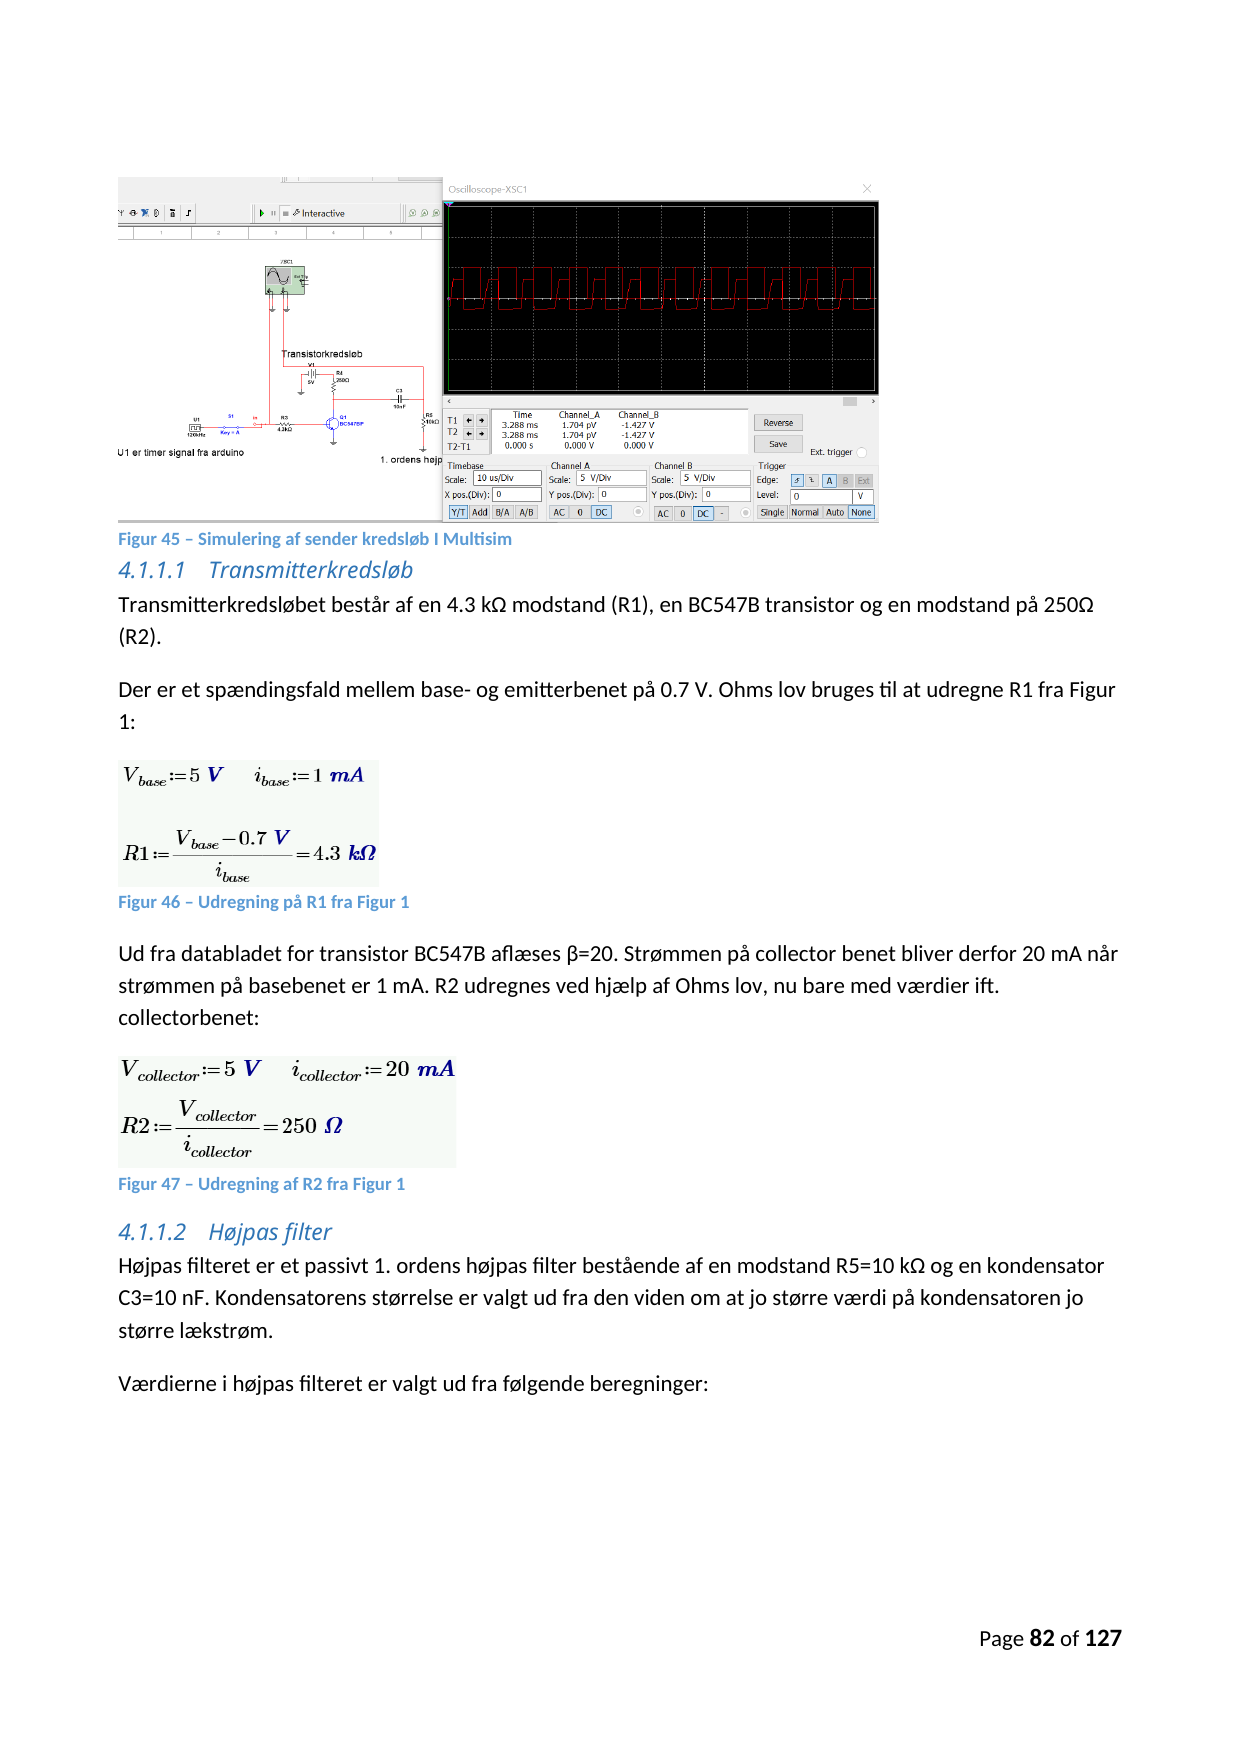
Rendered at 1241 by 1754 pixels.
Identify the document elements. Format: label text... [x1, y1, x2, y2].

text Højpas filteret er et passivt 1. ordens højpas filter bestående af en modstand R5=10 kΩ og en kondensator C3=10 nF. Kondensatorens størrelse er valgt ud fra den viden om at jo større værdi på kondensatoren jo større lækstrøm. [118, 1251, 1122, 1344]
picture [118, 1056, 457, 1168]
text Der er et spændingsfald mellem base- og emitterbenet på 0.7 V. Ohms lov bruges til at udregne R1 fra Figur 1: [118, 675, 1122, 736]
subtitle Transmitterkredsløb [118, 554, 1122, 585]
subtitle Højpas filter [118, 1215, 1122, 1247]
picture [118, 177, 879, 523]
text Figur 45 – Simulering af sender kredsløb I Multisim [118, 527, 1122, 550]
text Ud fra databladet for transistor BC547B aflæses β=20. Strømmen på collector benet bliver derfor 20 mA når strømmen på basebenet er 1 mA. R2 udregnes ved hjælp af Ohms lov, nu bare med værdier ift. collectorbenet: [118, 939, 1122, 1031]
picture [118, 760, 380, 887]
text Transmitterkredsløbet består af en 4.3 kΩ modstand (R1), en BC547B transistor og en modstand på 250Ω (R2). [118, 590, 1122, 650]
text Værdierne i højpas filteret er valgt ud fra følgende beregninger: [118, 1369, 1122, 1397]
text Figur 46 – Udregning på R1 fra Figur 1 [118, 891, 1122, 914]
text Figur 47 – Udregning af R2 fra Figur 1 [118, 1172, 1122, 1194]
